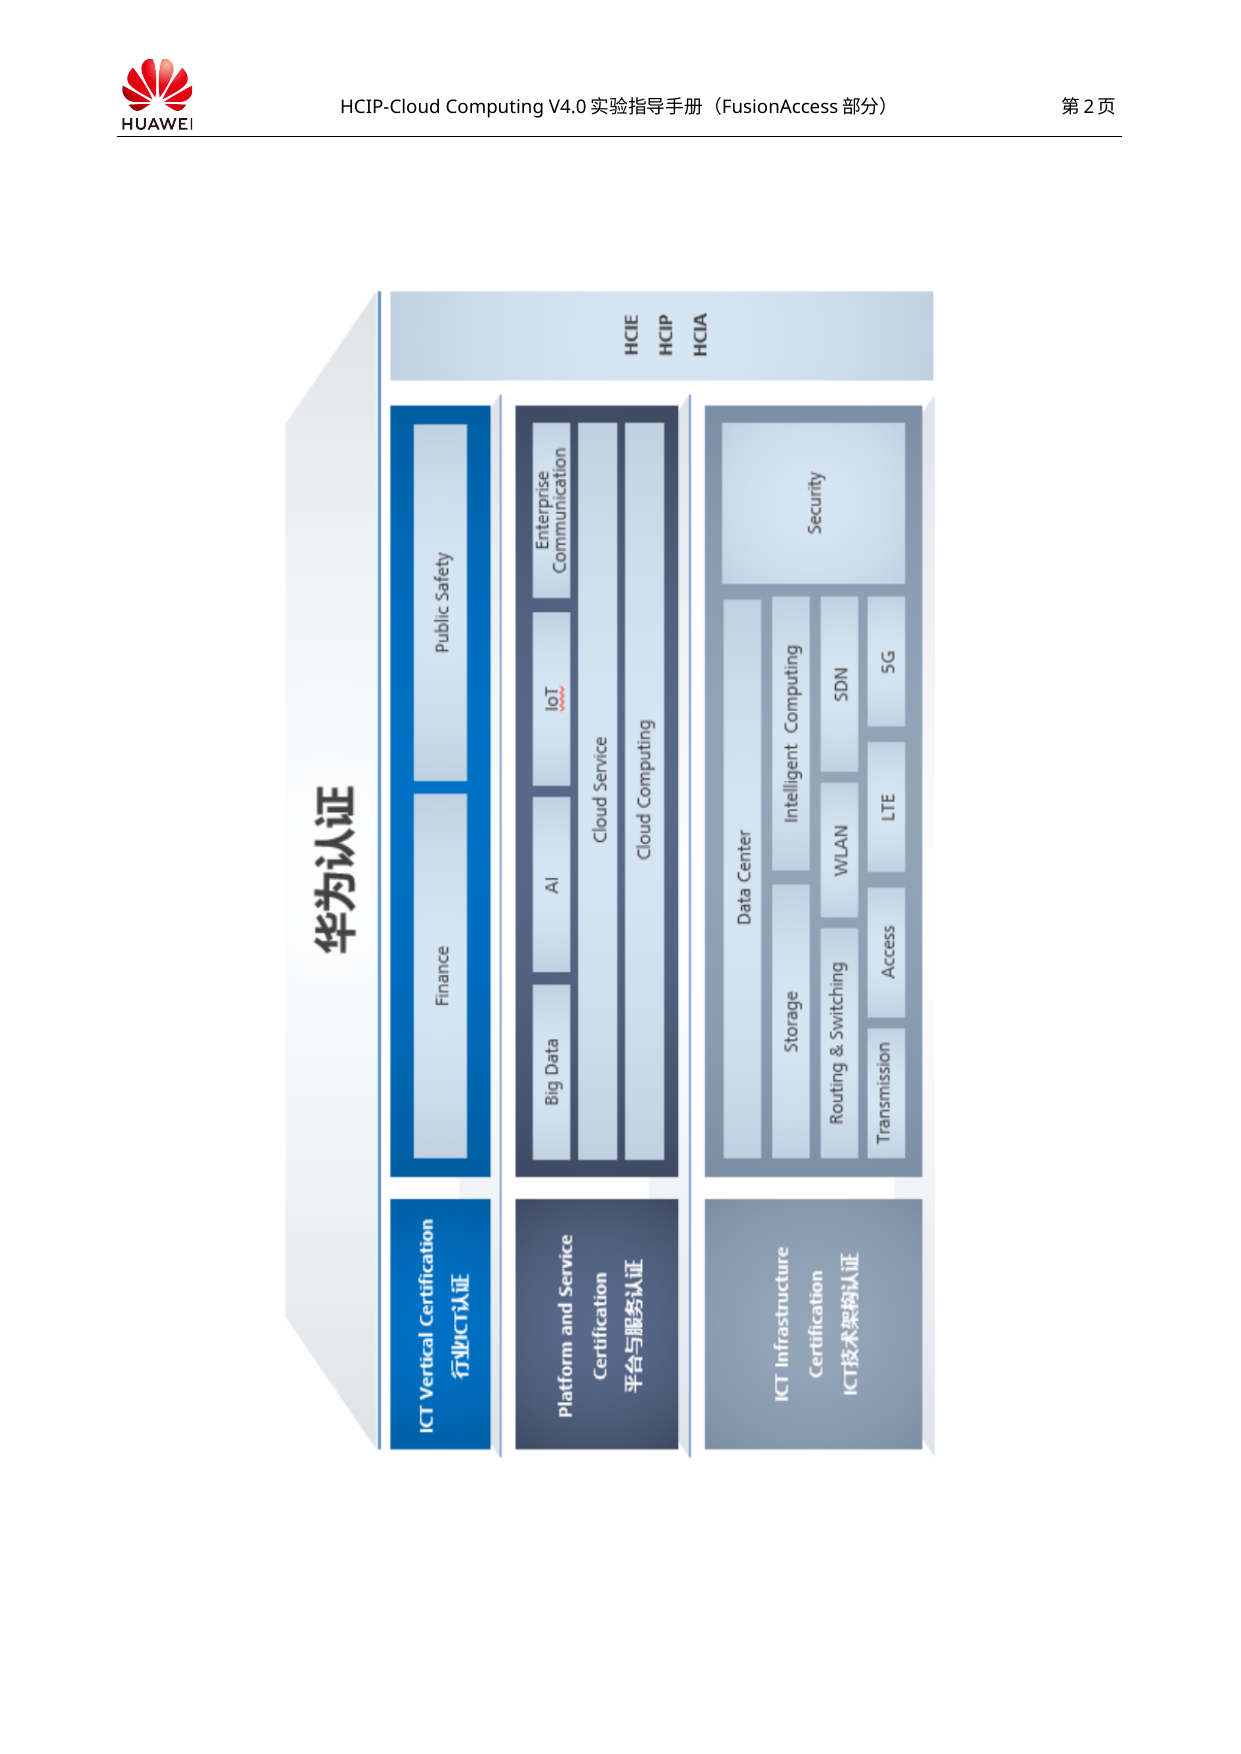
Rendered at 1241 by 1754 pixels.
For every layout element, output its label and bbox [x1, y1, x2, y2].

picture [122, 59, 193, 130]
picture [225, 188, 997, 1562]
